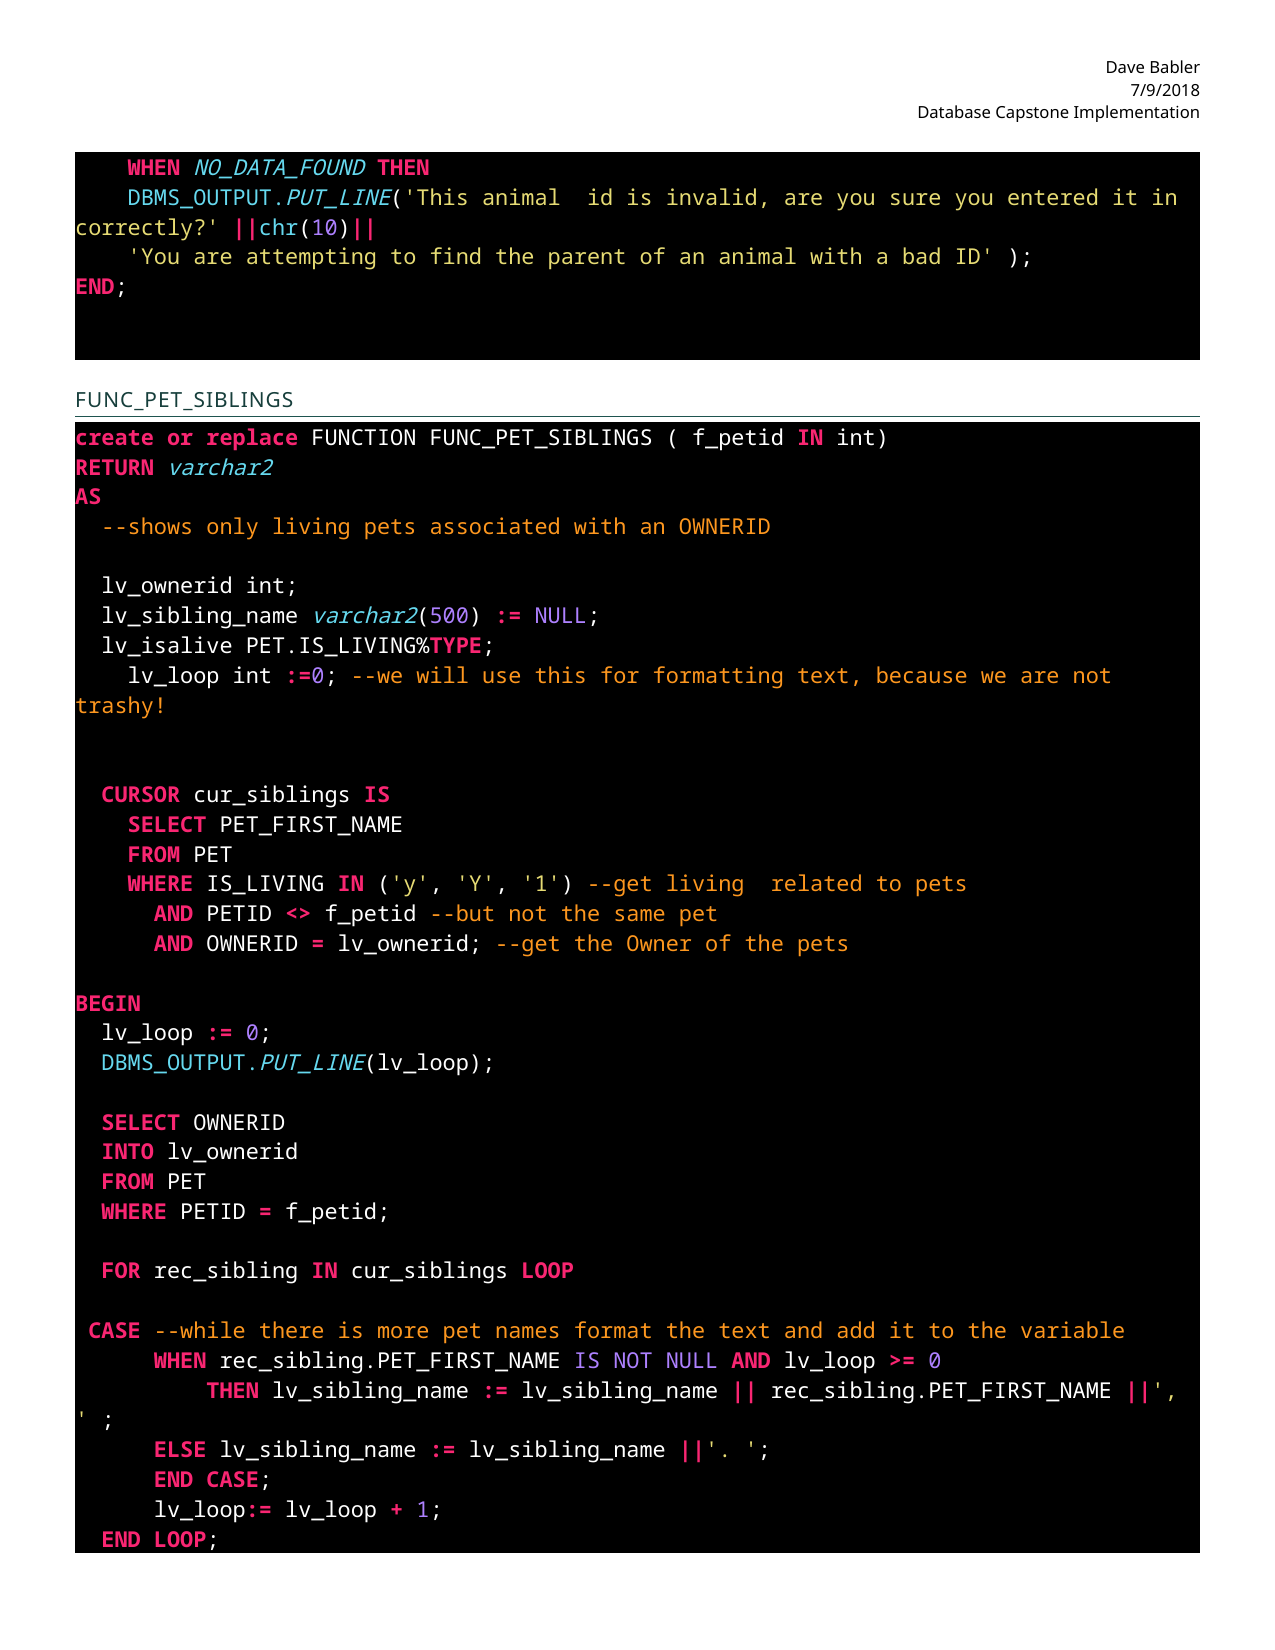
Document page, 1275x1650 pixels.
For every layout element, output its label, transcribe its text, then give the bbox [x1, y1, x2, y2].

text WHERE IS_LIVING IN ('y', 'Y', '1') --get living related to pets [75, 868, 1200, 898]
text CASE --while there is more pet names format the text and add it to the variable [75, 1315, 1200, 1345]
text ELSE lv_sibling_name := lv_sibling_name ||'. '; [75, 1434, 1200, 1464]
text FOR rec_sibling IN cur_siblings LOOP [75, 1256, 1200, 1285]
text DBMS_OUTPUT.PUT_LINE('This animal id is invalid, are you sure you entered it in correctly?' ||chr(10)|| [75, 182, 1200, 241]
text WHERE PETID = f_petid; [75, 1196, 1200, 1226]
text SELECT OWNERID [75, 1107, 1200, 1136]
subtitle FUNC_PET_SIBLINGS [75, 385, 1200, 416]
text lv_isalive PET.IS_LIVING%TYPE; [75, 630, 1200, 660]
text END; [75, 271, 1200, 301]
text END CASE; [75, 1464, 1200, 1494]
text lv_loop := 0; [75, 1017, 1200, 1047]
text FROM PET [75, 838, 1200, 868]
text AS [75, 481, 1200, 511]
text SELECT PET_FIRST_NAME [75, 809, 1200, 838]
text AND OWNERID = lv_ownerid; --get the Owner of the pets [75, 928, 1200, 958]
text lv_loop:= lv_loop + 1; [75, 1494, 1200, 1523]
text --shows only living pets associated with an OWNERID [75, 511, 1200, 541]
text RETURN varchar2 [75, 451, 1200, 481]
text INTO lv_ownerid [75, 1136, 1200, 1166]
text AND PETID <> f_petid --but not the same pet [75, 898, 1200, 928]
text create or replace FUNCTION FUNC_PET_SIBLINGS ( f_petid IN int) [75, 422, 1200, 451]
text DBMS_OUTPUT.PUT_LINE(lv_loop); [75, 1047, 1200, 1077]
text lv_loop int :=0; --we will use this for formatting text, because we are not trashy! [75, 660, 1200, 719]
text THEN lv_sibling_name := lv_sibling_name || rec_sibling.PET_FIRST_NAME ||', ' ; [75, 1374, 1200, 1434]
text FROM PET [75, 1166, 1200, 1196]
text WHEN rec_sibling.PET_FIRST_NAME IS NOT NULL AND lv_loop >= 0 [75, 1345, 1200, 1374]
text CURSOR cur_siblings IS [75, 779, 1200, 809]
text lv_sibling_name varchar2(500) := NULL; [75, 600, 1200, 630]
text 'You are attempting to find the parent of an animal with a bad ID' ); [75, 241, 1200, 271]
text END LOOP; [75, 1523, 1200, 1553]
text WHEN NO_DATA_FOUND THEN [75, 152, 1200, 182]
text lv_ownerid int; [75, 571, 1200, 600]
text BEGIN [75, 987, 1200, 1017]
